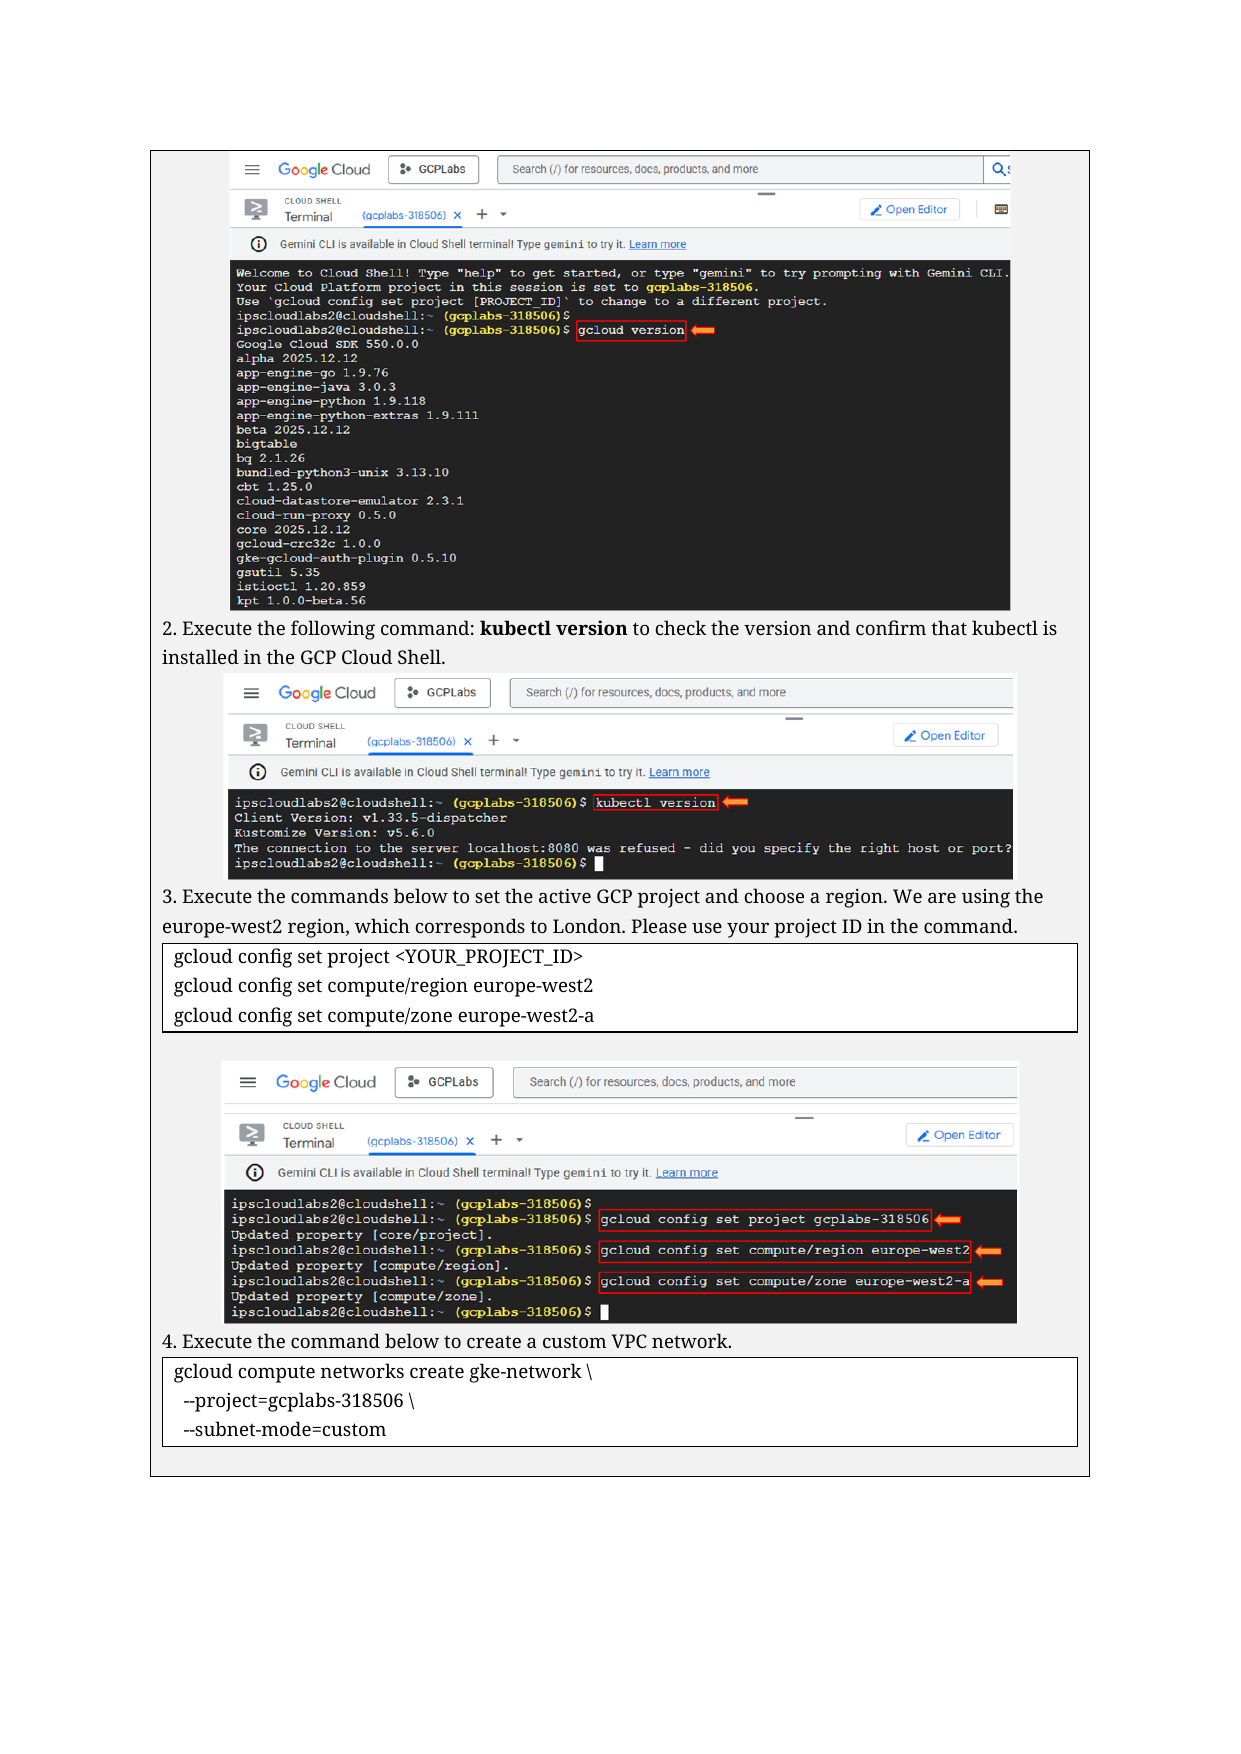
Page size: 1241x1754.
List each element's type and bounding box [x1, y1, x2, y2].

picture [229, 151, 1011, 611]
table_header [151, 151, 1089, 1476]
picture [221, 1061, 1020, 1324]
picture [223, 673, 1017, 880]
